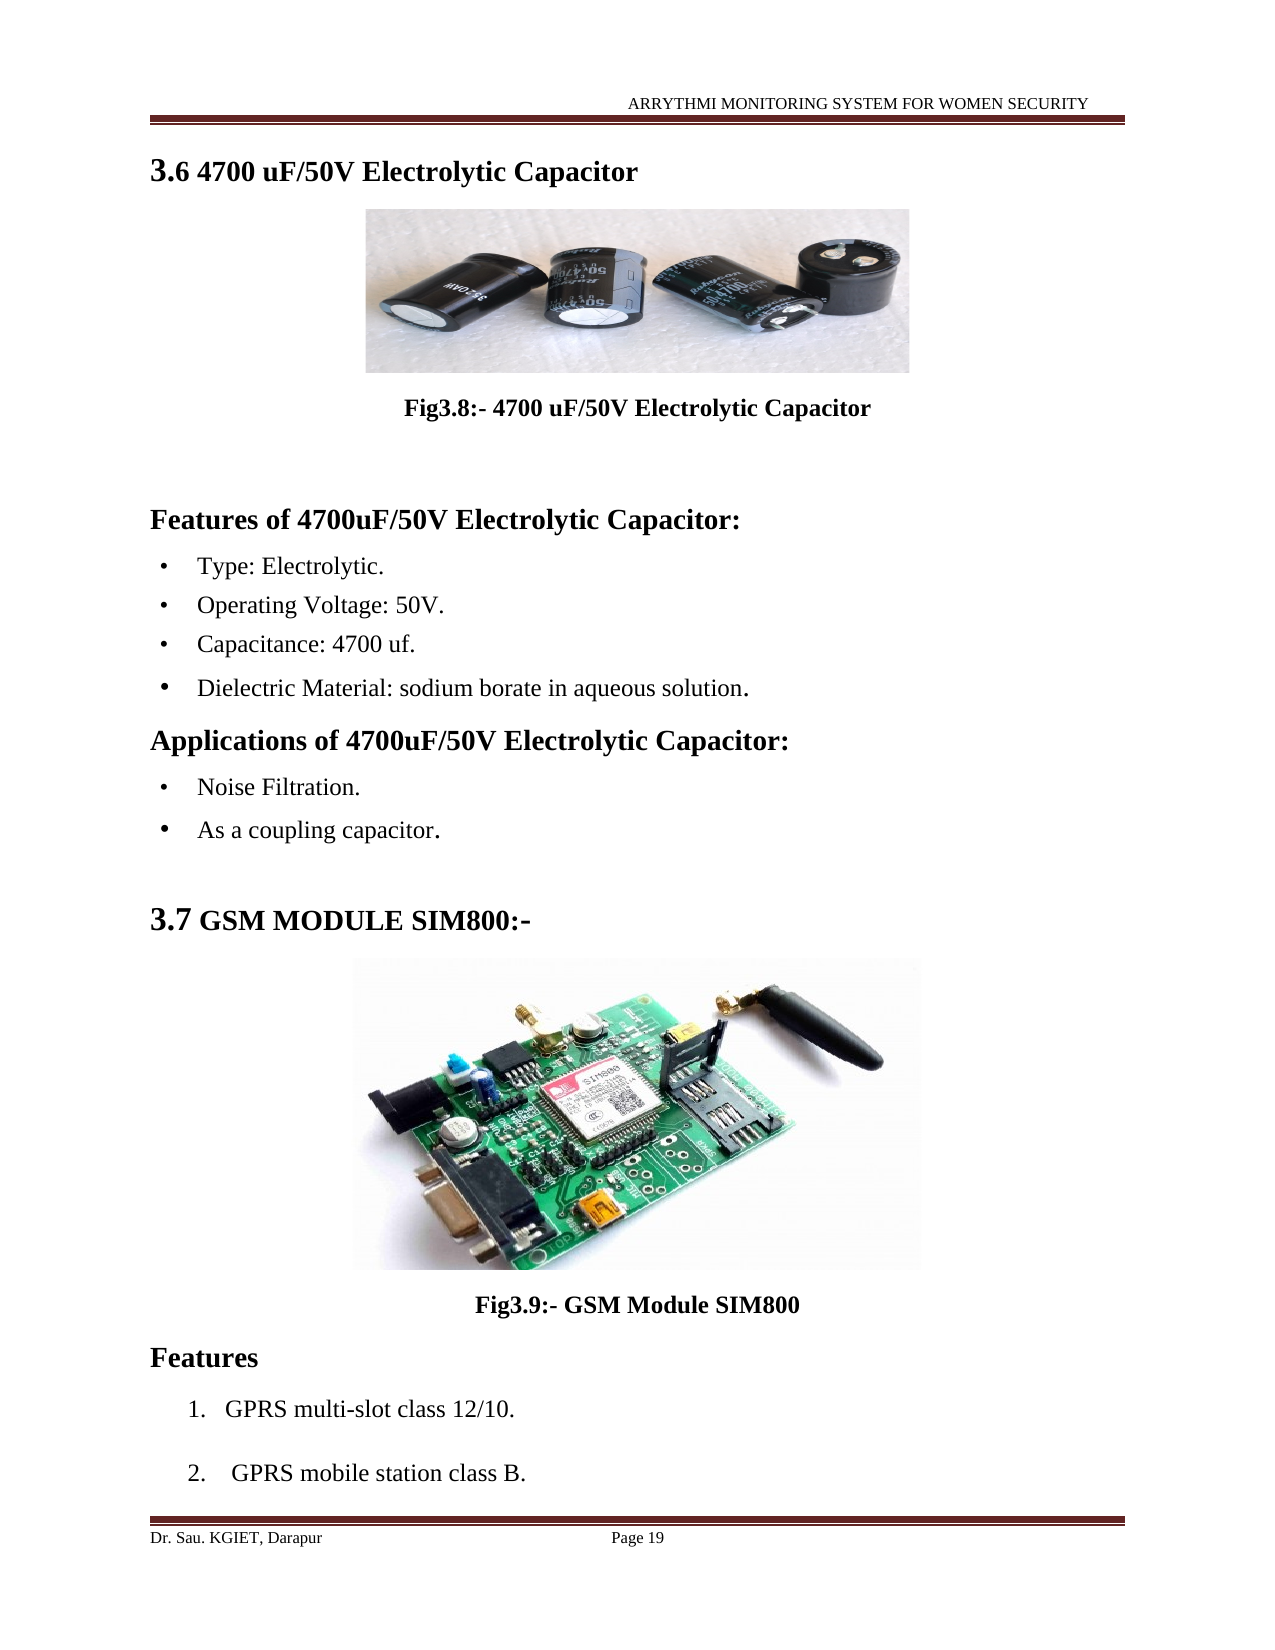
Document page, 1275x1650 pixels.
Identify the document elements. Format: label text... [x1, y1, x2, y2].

text Features [150, 1340, 1125, 1373]
picture [365, 209, 910, 373]
text Applications of 4700uF/50V Electrolytic Capacitor: [150, 723, 1125, 757]
text 3.7 GSM MODULE SIM800:- [150, 899, 1125, 937]
text Features of 4700uF/50V Electrolytic Capacitor: [150, 502, 1125, 536]
list Dielectric Material: sodium borate in aqueous solution. [159, 669, 1125, 702]
picture [274, 958, 1001, 1270]
list As a coupling capacitor. [159, 811, 1125, 845]
text 3.6 4700 uF/50V Electrolytic Capacitor [150, 150, 1125, 188]
list Capacitance: 4700 uf. [159, 629, 1125, 658]
text Fig3.9:- GSM Module SIM800 [150, 1290, 1125, 1319]
list Operating Voltage: 50V. [159, 590, 1125, 619]
list GPRS mobile station class B. [187, 1458, 1125, 1487]
text Fig3.8:- 4700 uF/50V Electrolytic Capacitor [150, 393, 1125, 422]
list GPRS multi-slot class 12/10. [187, 1394, 1125, 1423]
list Noise Filtration. [159, 772, 1125, 801]
list Type: Electrolytic. [159, 551, 1125, 580]
